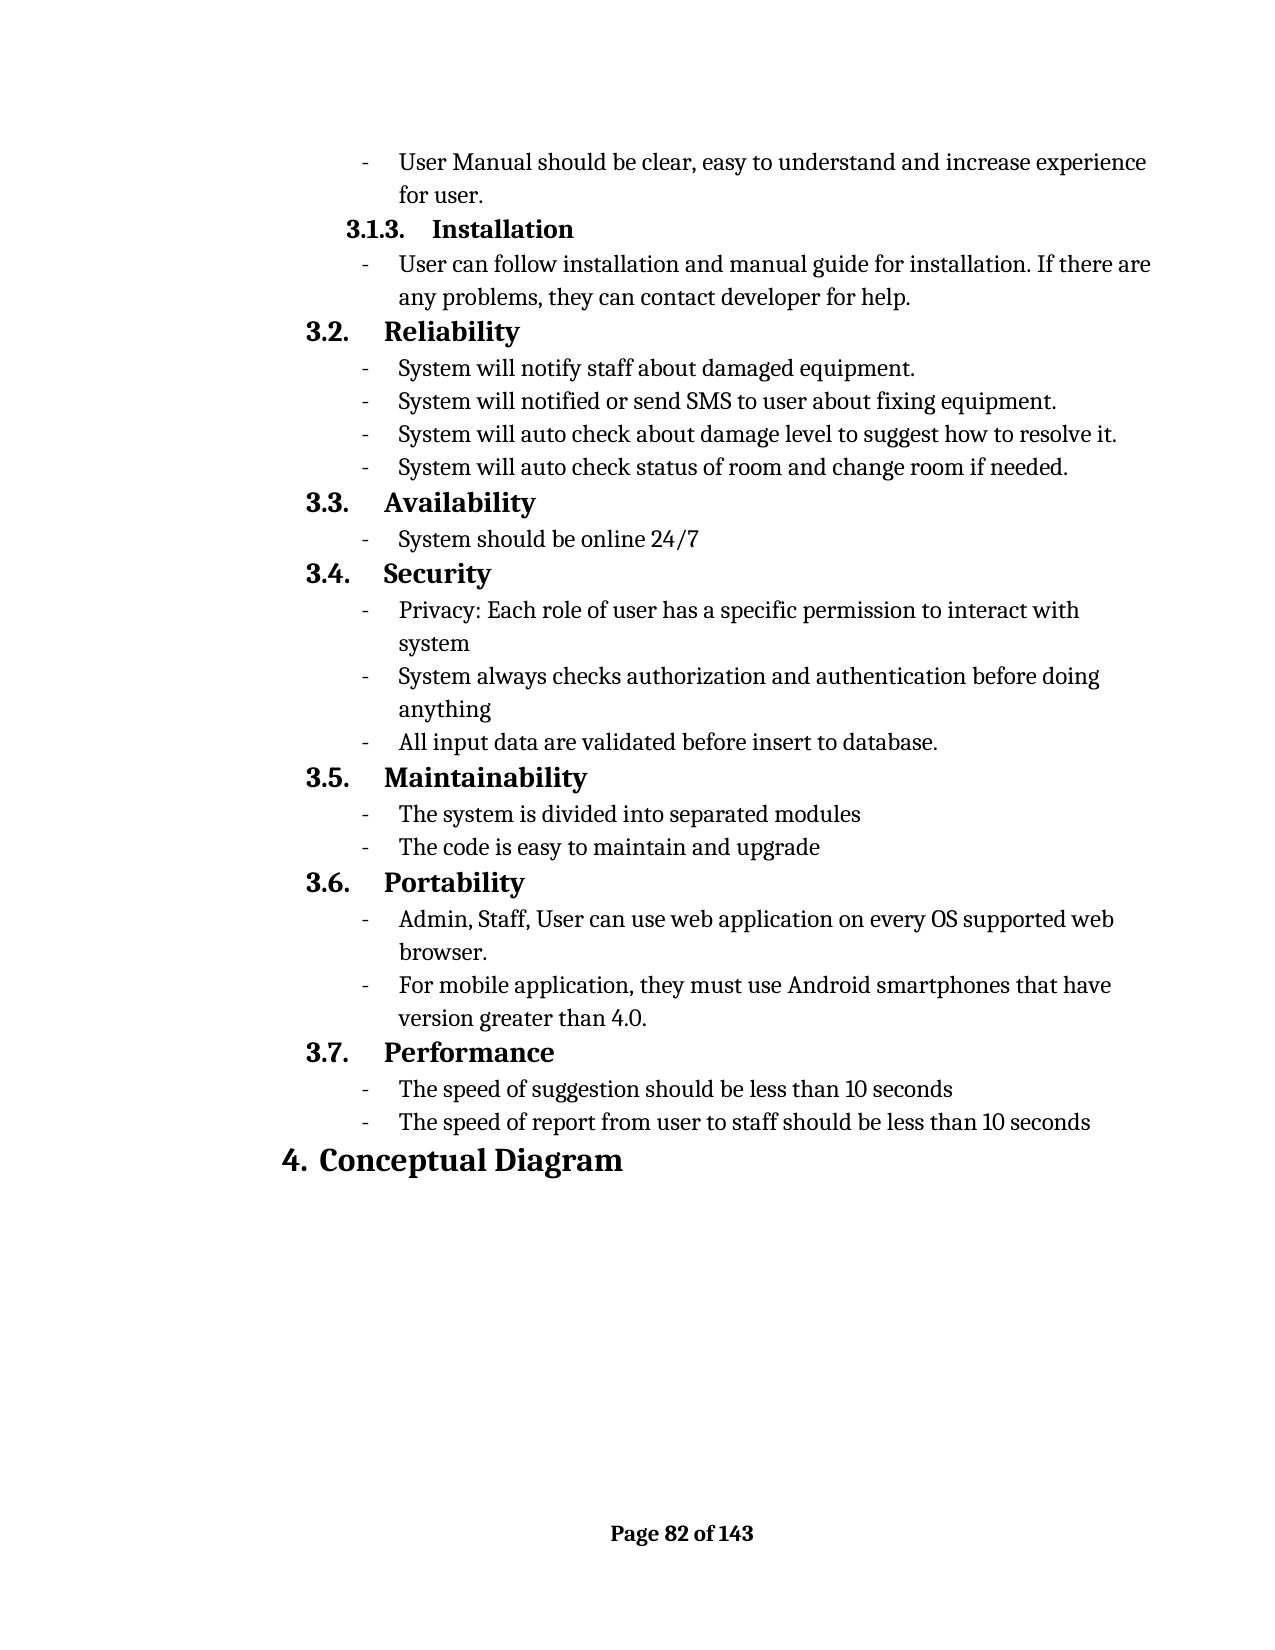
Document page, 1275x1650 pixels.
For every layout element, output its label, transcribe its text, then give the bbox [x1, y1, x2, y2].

list User Manual should be clear, easy to understand and increase experience for user. [361, 148, 1157, 209]
list Availability [306, 486, 1157, 520]
list All input data are validated before insert to database. [361, 728, 1157, 757]
list The system is divided into separated modules [361, 800, 1157, 829]
list System will notify staff about damaged equipment. [361, 354, 1157, 383]
list System will notified or send SMS to user about fixing equipment. [361, 387, 1157, 416]
list Portability [306, 866, 1157, 899]
list Reliability [306, 316, 1157, 349]
list The speed of suggestion should be less than 10 seconds [361, 1075, 1157, 1104]
list System always checks authorization and authentication before doing anything [361, 662, 1157, 724]
list Privacy: Each role of user has a specific permission to interact with system [361, 596, 1157, 658]
list User can follow installation and manual guide for installation. If there are any problems, they can contact developer for help. [361, 249, 1157, 311]
list System will auto check about damage level to suggest how to resolve it. [361, 420, 1157, 449]
list System should be online 24/7 [361, 525, 1157, 553]
list For mobile application, they must use Android smartphones that have version greater than 4.0. [361, 971, 1157, 1032]
list The speed of report from user to staff should be less than 10 seconds [361, 1108, 1157, 1137]
list System will auto check status of room and change room if needed. [361, 453, 1157, 482]
list Conceptual Diagram [282, 1141, 1157, 1179]
list Installation [346, 214, 1157, 245]
list The code is easy to maintain and upgrade [361, 833, 1157, 862]
list Admin, Staff, User can use web application on every OS supported web browser. [361, 904, 1157, 966]
list Performance [306, 1037, 1157, 1070]
list Maintainability [306, 761, 1157, 795]
list Security [306, 558, 1157, 591]
